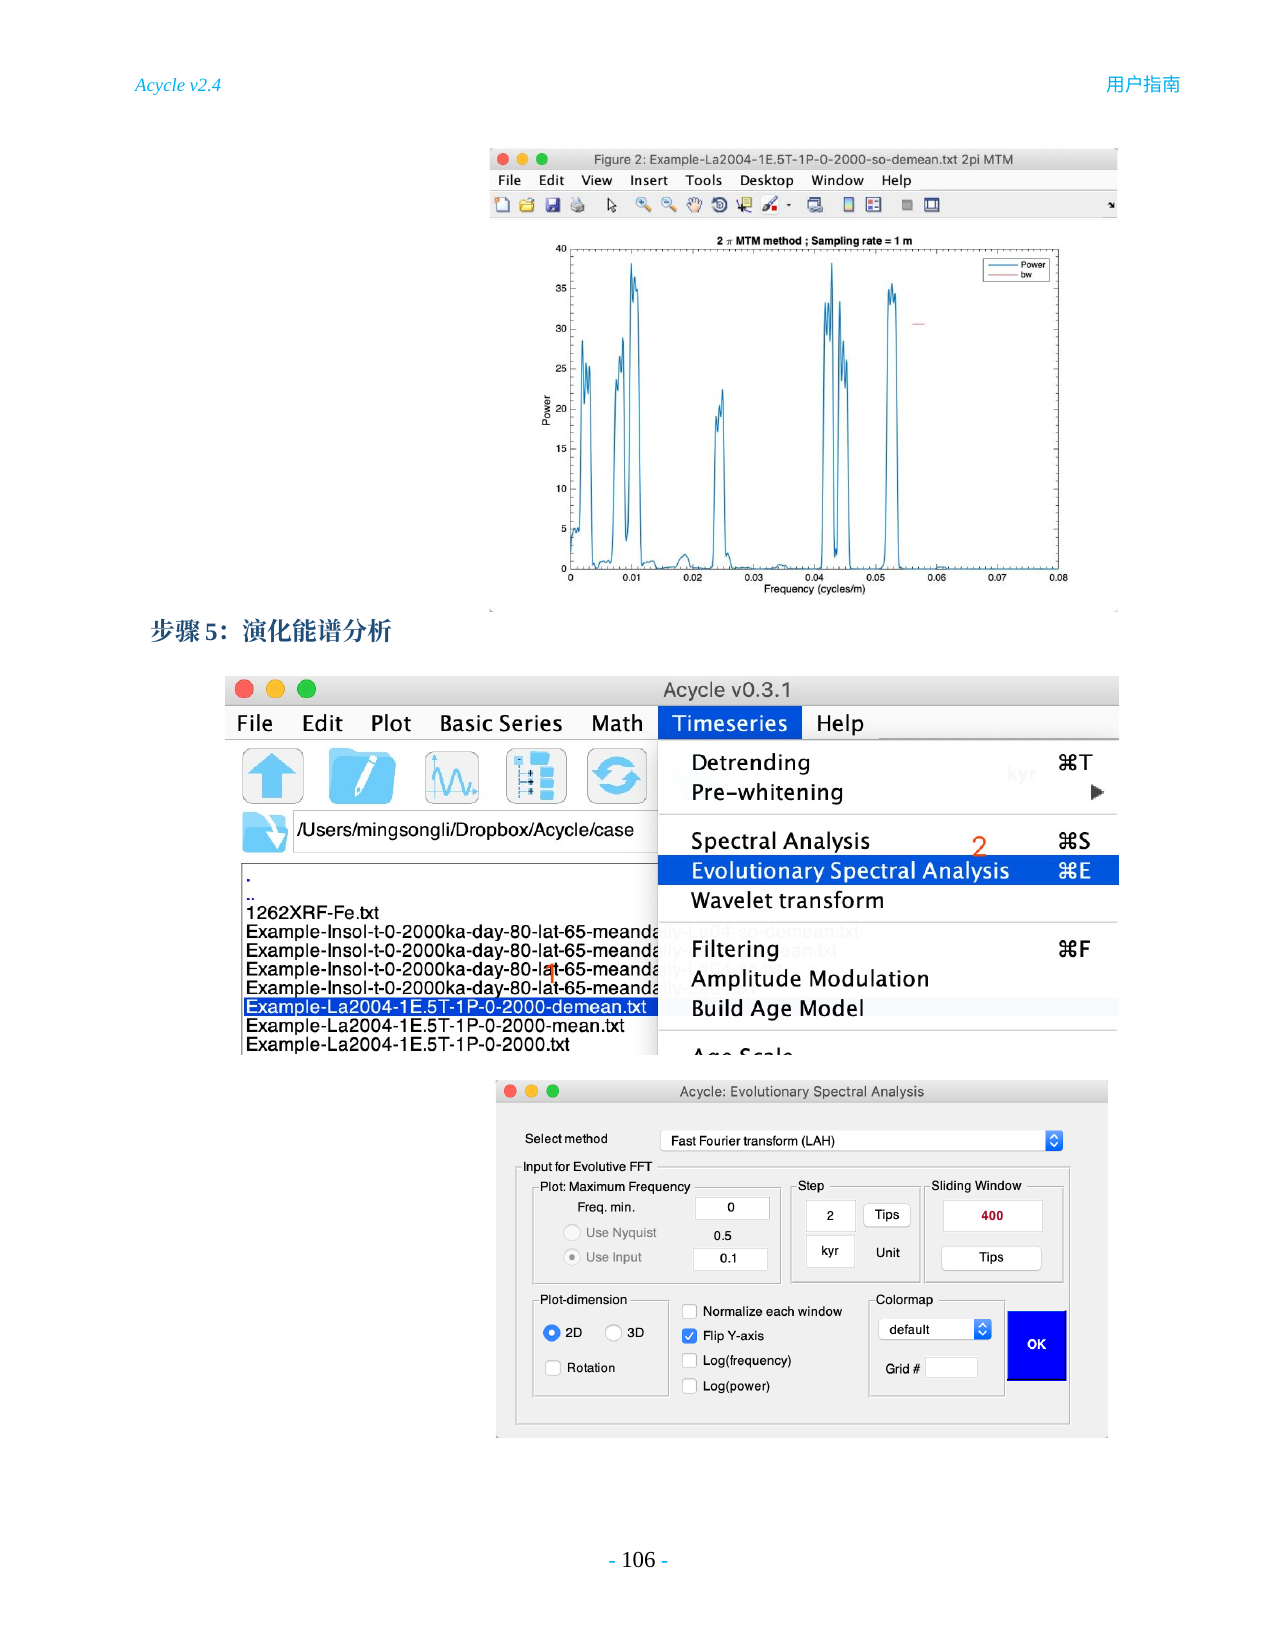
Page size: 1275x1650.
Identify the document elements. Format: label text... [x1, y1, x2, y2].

picture [489, 148, 1118, 612]
picture [1128, 78, 1141, 86]
picture [1151, 84, 1158, 92]
picture [495, 1080, 1108, 1438]
subtitle 步骤5：演化能谱分析 [150, 612, 1210, 647]
picture [225, 676, 1119, 1055]
picture [1164, 80, 1170, 92]
picture [136, 81, 142, 89]
picture [1151, 75, 1160, 80]
